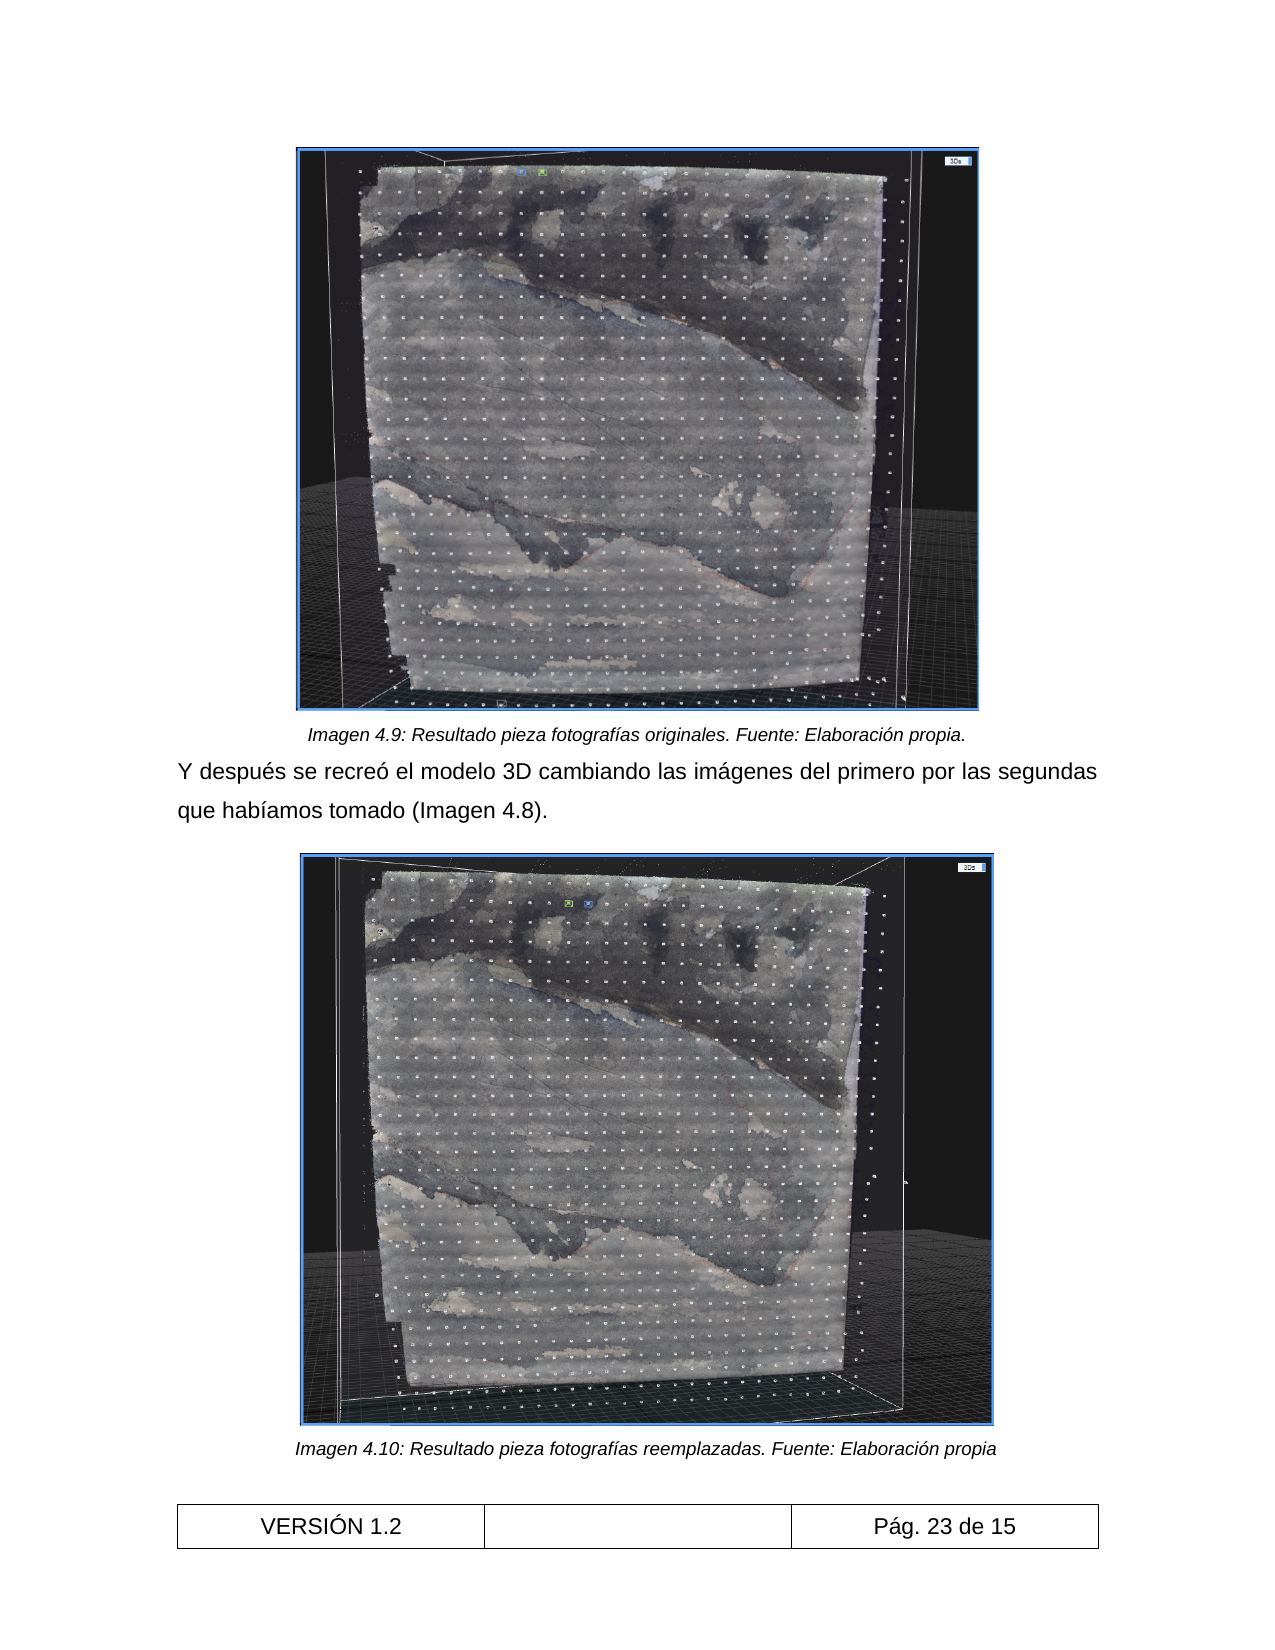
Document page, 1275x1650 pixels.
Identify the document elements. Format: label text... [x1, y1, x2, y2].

picture [295, 147, 980, 711]
table_header [168, 148, 1107, 723]
text Y después se recreó el modelo 3D cambiando las imágenes del primero por las segundas que habíamos tomado (Imagen 4.8). [177, 758, 1098, 824]
table_cell Imagen 4.9: Resultado pieza fotografías originales. Fuente: Elaboración propia. [168, 723, 1107, 758]
picture [299, 853, 994, 1426]
table_header [177, 854, 1116, 1438]
table_cell Imagen 4.10: Resultado pieza fotografías reemplazadas. Fuente: Elaboración propia [177, 1438, 1116, 1473]
